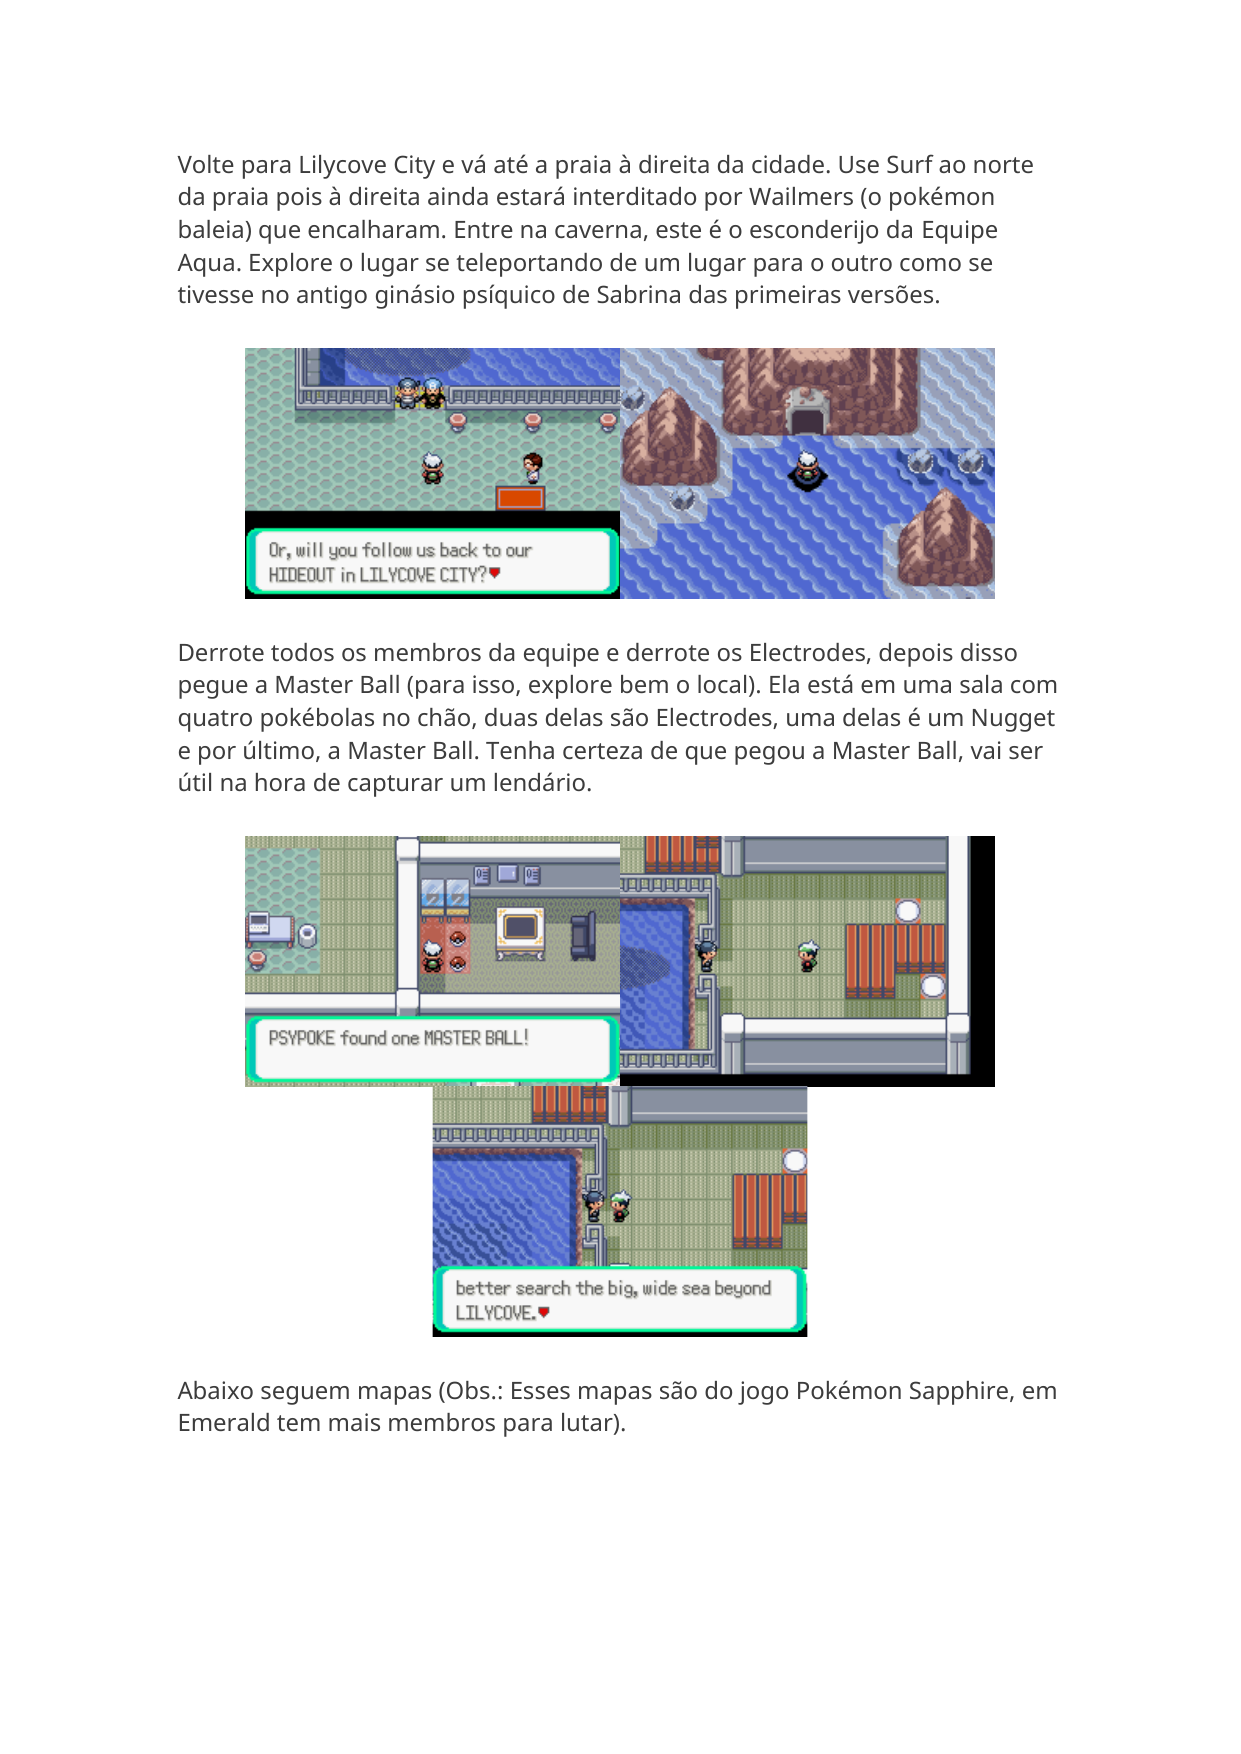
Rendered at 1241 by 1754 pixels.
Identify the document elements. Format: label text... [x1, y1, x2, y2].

text Volte para Lilycove City e vá até a praia à direita da cidade. Use Surf ao norte da praia pois à direita ainda estará interditado por Wailmers (o pokémon baleia) que encalharam. Entre na caverna, este é o esconderijo da Equipe Aqua. Explore o lugar se teleportando de um lugar para o outro como se tivesse no antigo ginásio psíquico de Sabrina das primeiras versões. [177, 148, 1063, 311]
picture [245, 836, 995, 1337]
text Abaixo seguem mapas (Obs.: Esses mapas são do jogo Pokémon Sapphire, em Emerald tem mais membros para lutar). [177, 1374, 1063, 1439]
picture [245, 348, 995, 599]
text Derrote todos os membros da equipe e derrote os Electrodes, depois disso pegue a Master Ball (para isso, explore bem o local). Ela está em uma sala com quatro pokébolas no chão, duas delas são Electrodes, uma delas é um Nugget e por último, a Master Ball. Tenha certeza de que pegou a Master Ball, vai ser útil na hora de capturar um lendário. [177, 636, 1063, 799]
